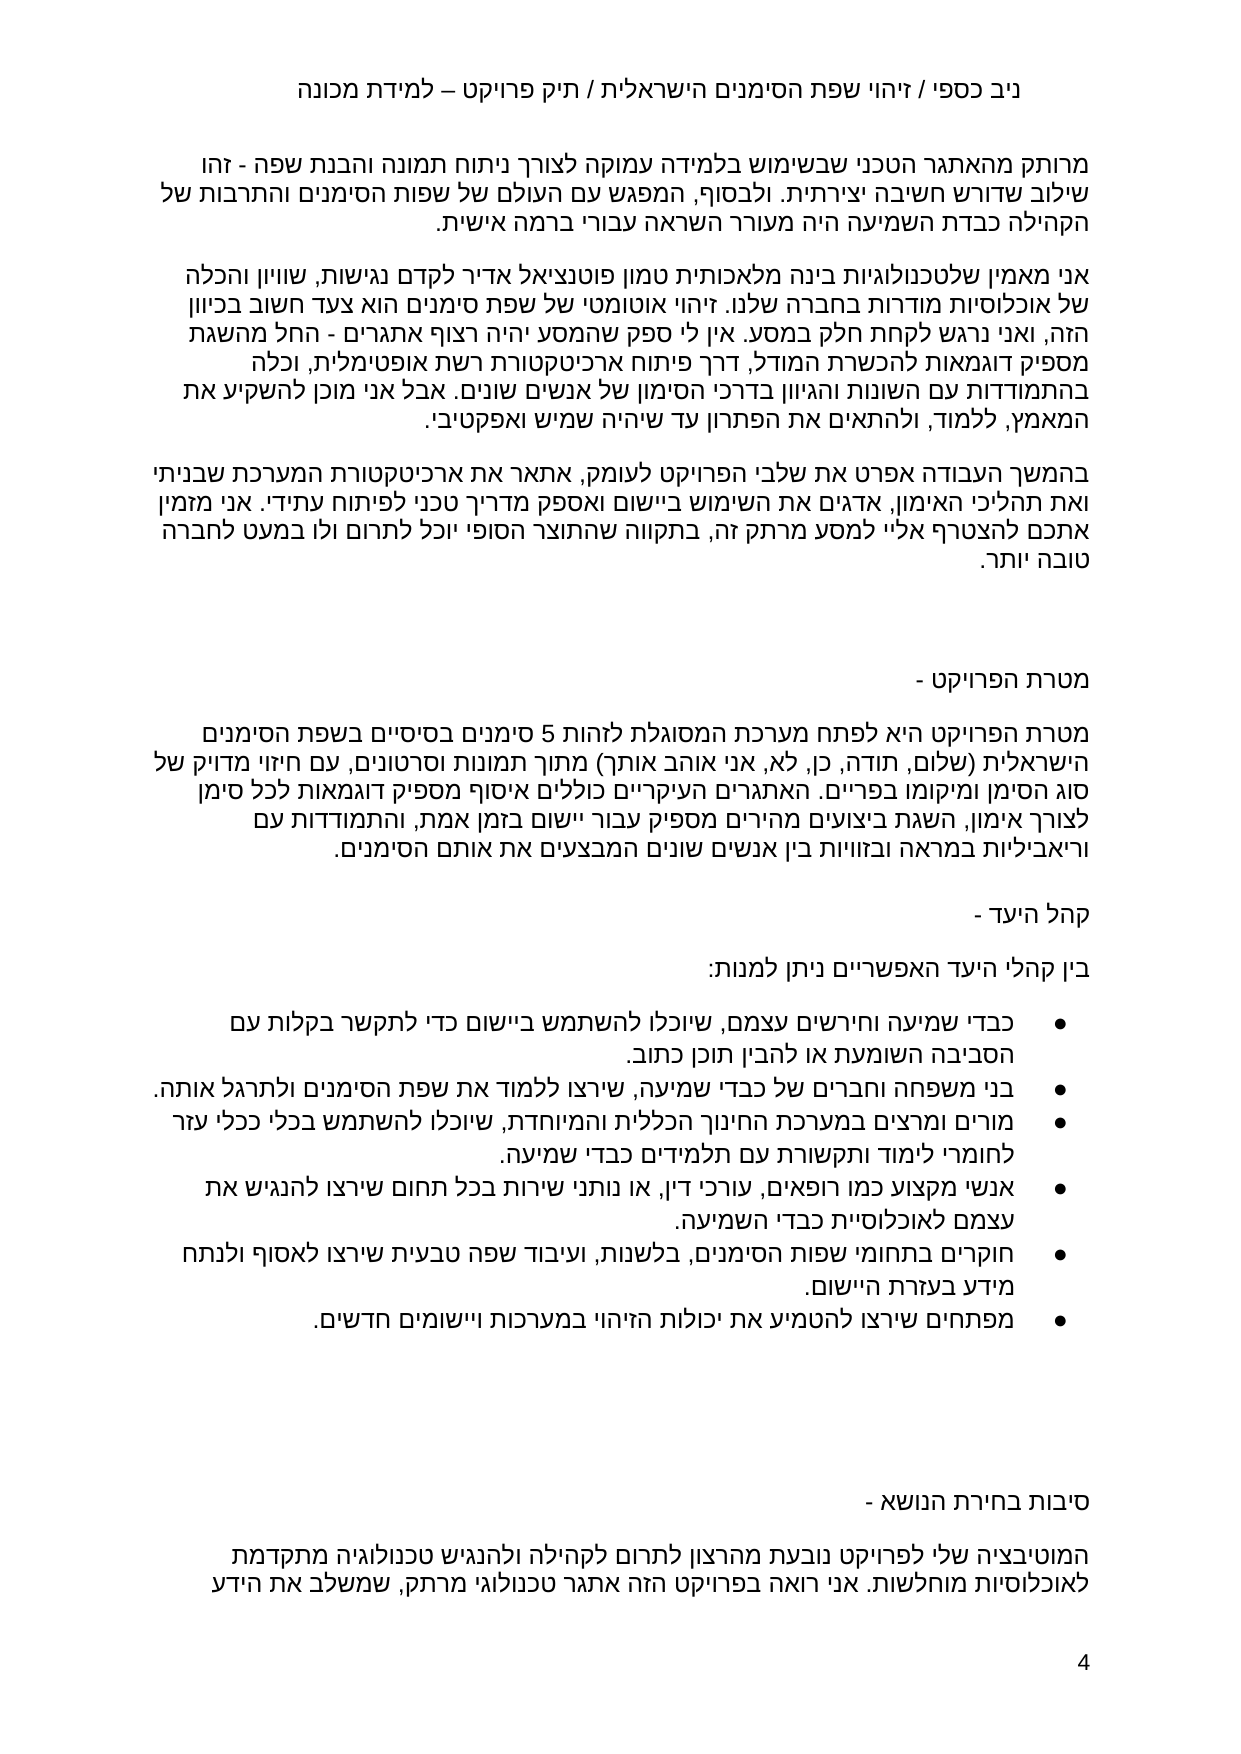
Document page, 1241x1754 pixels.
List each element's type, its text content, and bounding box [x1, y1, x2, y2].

list חוקרים בתחומי שפות הסימנים, בלשנות, ועיבוד שפה טבעית שירצו לאסוף ולנתח מידע בעזרת היישום. [150, 1239, 1053, 1300]
list מפתחים שירצו להטמיע את יכולות הזיהוי במערכות ויישומים חדשים. [150, 1305, 1053, 1333]
text בהמשך העבודה אפרט את שלבי הפרויקט לעומק, אתאר את ארכיטקטורת המערכת שבניתי ואת תהליכי האימון, אדגים את השימוש ביישום ואספק מדריך טכני לפיתוח עתידי. אני מזמין אתכם להצטרף אליי למסע מרתק זה, בתקווה שהתוצר הסופי יוכל לתרום ולו במעט לחברה טובה יותר. [150, 459, 1090, 574]
list בני משפחה וחברים של כבדי שמיעה, שירצו ללמוד את שפת הסימנים ולתרגל אותה. [150, 1073, 1053, 1102]
subtitle סיבות בחירת הנושא - [150, 1487, 1090, 1516]
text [150, 1541, 1090, 1598]
text אני מאמין שלטכנולוגיות בינה מלאכותית טמון פוטנציאל אדיר לקדם נגישות, שוויון והכלה של אוכלוסיות מודרות בחברה שלנו. זיהוי אוטומטי של שפת סימנים הוא צעד חשוב בכיוון הזה, ואני נרגש לקחת חלק במסע. אין לי ספק שהמסע יהיה רצוף אתגרים - החל מהשגת מספיק דוגמאות להכשרת המודל, דרך פיתוח ארכיטקטורת רשת אופטימלית, וכלה בהתמודדות עם השונות והגיוון בדרכי הסימון של אנשים שונים. אבל אני מוכן להשקיע את המאמץ, ללמוד, ולהתאים את הפתרון עד שיהיה שמיש ואפקטיבי. [150, 261, 1090, 434]
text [150, 150, 1090, 236]
list מורים ומרצים במערכת החינוך הכללית והמיוחדת, שיוכלו להשתמש בכלי ככלי עזר לחומרי לימוד ותקשורת עם תלמידים כבדי שמיעה. [150, 1107, 1053, 1168]
list כבדי שמיעה וחירשים עצמם, שיוכלו להשתמש ביישום כדי לתקשר בקלות עם הסביבה השומעת או להבין תוכן כתוב. [150, 1007, 1053, 1069]
subtitle קהל היעד - [150, 900, 1090, 929]
text בין קהלי היעד האפשריים ניתן למנות: [150, 954, 1090, 982]
subtitle מטרת הפרויקט - [150, 665, 1090, 694]
list אנשי מקצוע כמו רופאים, עורכי דין, או נותני שירות בכל תחום שירצו להנגיש את עצמם לאוכלוסיית כבדי השמיעה. [150, 1173, 1053, 1234]
text מטרת הפרויקט היא לפתח מערכת המסוגלת לזהות 5 סימנים בסיסיים בשפת הסימנים הישראלית (שלום, תודה, כן, לא, אני אוהב אותך) מתוך תמונות וסרטונים, עם חיזוי מדויק של סוג הסימן ומיקומו בפריים. האתגרים העיקריים כוללים איסוף מספיק דוגמאות לכל סימן לצורך אימון, השגת ביצועים מהירים מספיק עבור יישום בזמן אמת, והתמודדות עם וריאביליות במראה ובזוויות בין אנשים שונים המבצעים את אותם הסימנים. [150, 719, 1090, 862]
